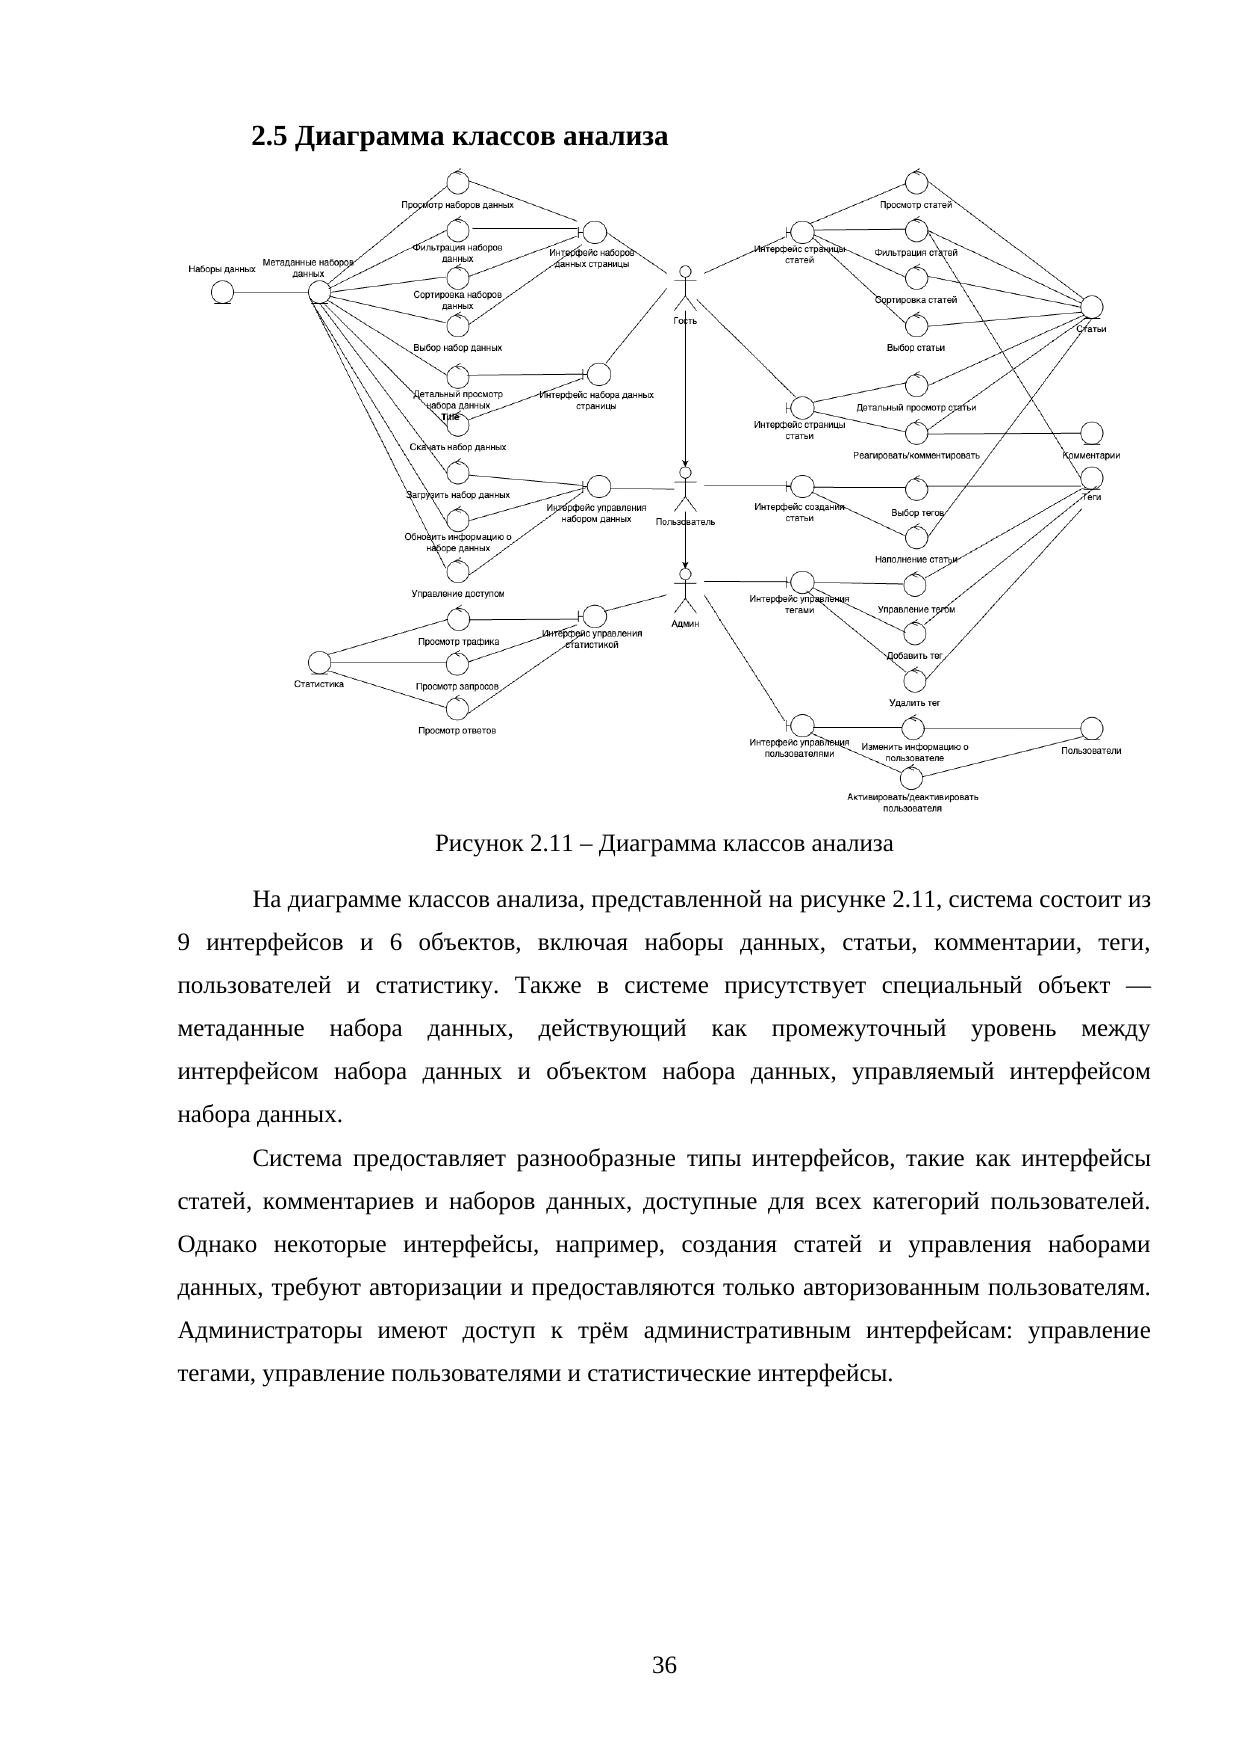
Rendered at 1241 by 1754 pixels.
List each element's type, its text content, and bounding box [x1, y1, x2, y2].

picture [177, 168, 1152, 814]
text На диаграмме классов анализа, представленной на рисунке 2.11, система состоит из 9 интерфейсов и 6 объектов, включая наборы данных, статьи, комментарии, теги, пользователей и статистику. Также в системе присутствует специальный объект — метаданные набора данных, действующий как промежуточный уровень между интерфейсом набора данных и объектом набора данных, управляемый интерфейсом набора данных. [177, 884, 1152, 1128]
subtitle 2.5 Диаграмма классов анализа [177, 118, 1152, 152]
text Система предоставляет разнообразные типы интерфейсов, такие как интерфейсы статей, комментариев и наборов данных, доступные для всех категорий пользователей. Однако некоторые интерфейсы, например, создания статей и управления наборами данных, требуют авторизации и предоставляются только авторизованным пользователям. Администраторы имеют доступ к трём административным интерфейсам: управление тегами, управление пользователями и статистические интерфейсы. [177, 1143, 1152, 1387]
text Рисунок 2.11 – Диаграмма классов анализа [177, 828, 1152, 857]
